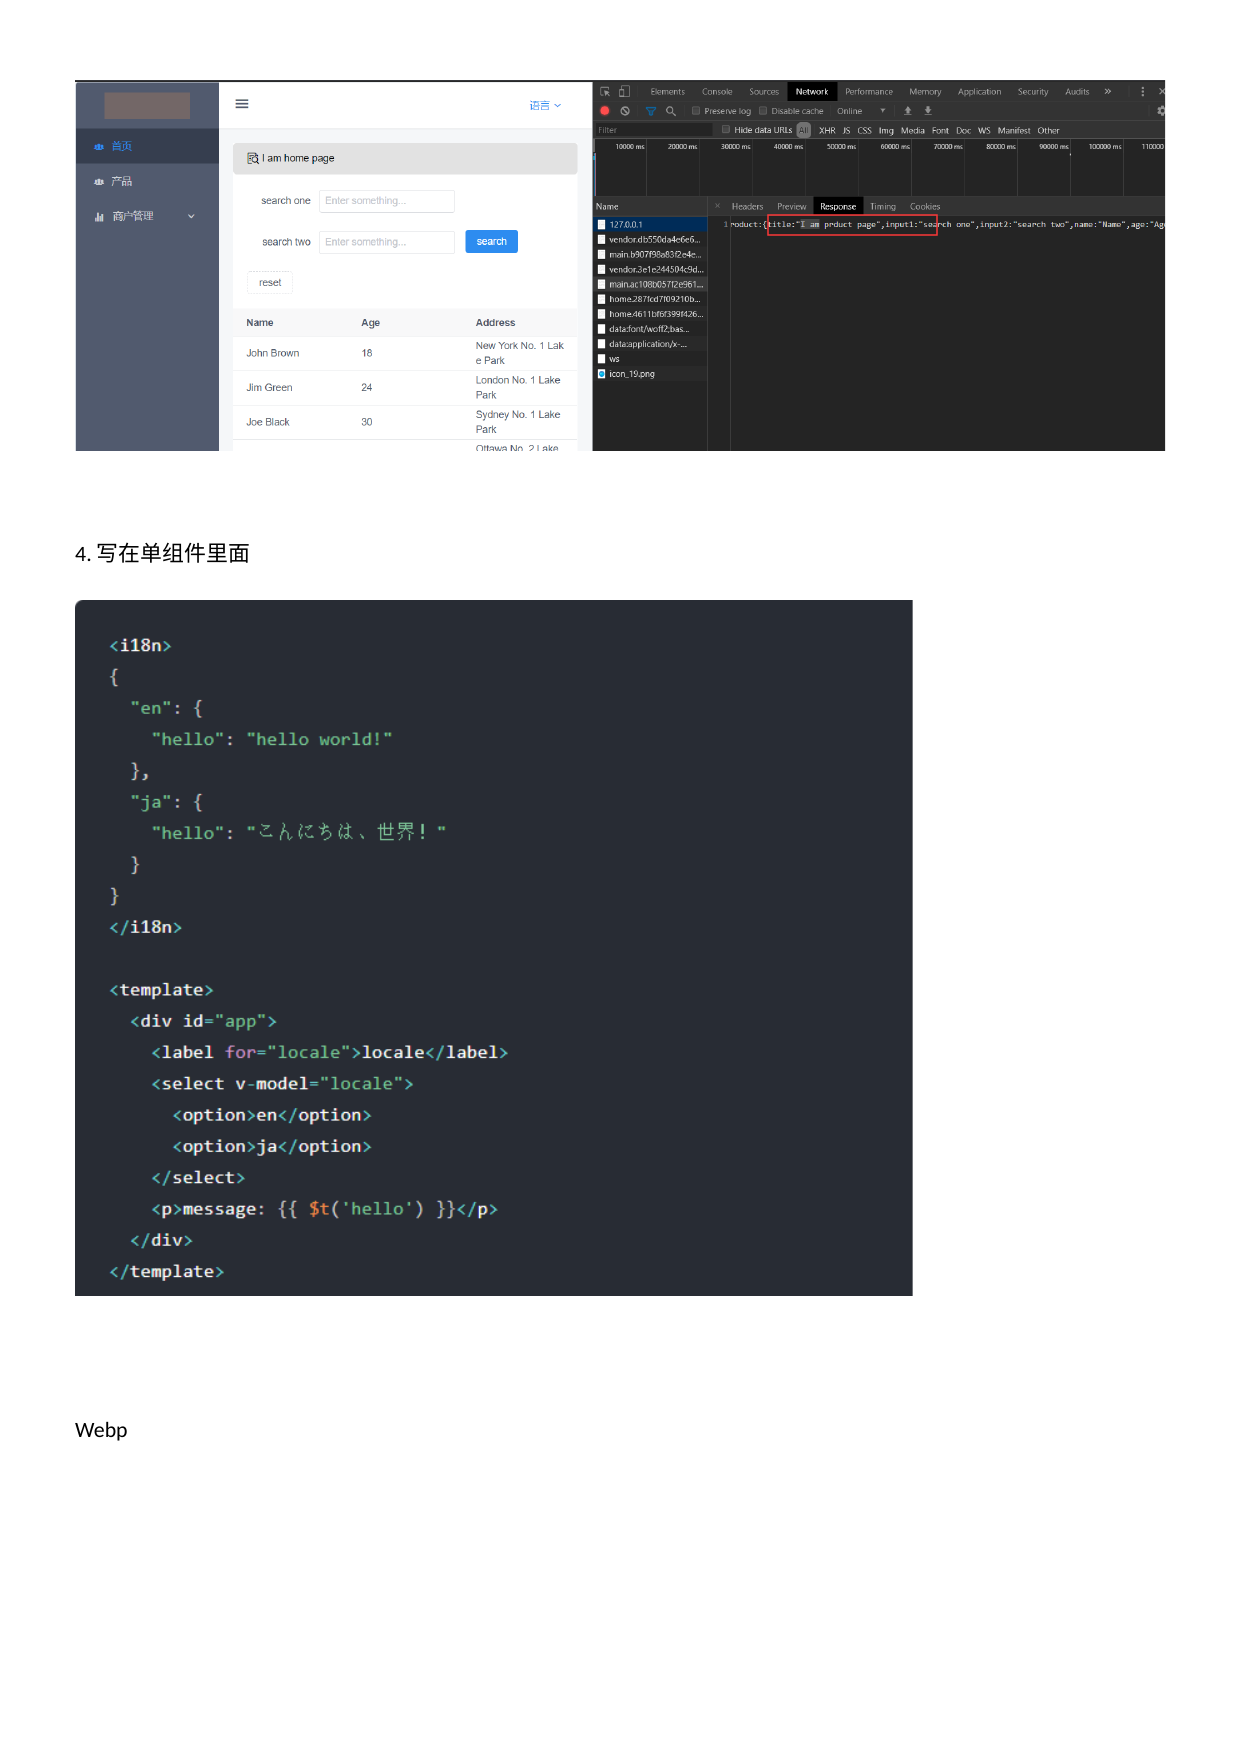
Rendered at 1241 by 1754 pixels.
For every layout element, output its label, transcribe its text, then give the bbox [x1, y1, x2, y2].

picture [75, 600, 913, 1296]
picture [75, 80, 1166, 451]
text 4. 写在单组件里面 [75, 536, 1165, 568]
text Webp [75, 1413, 1165, 1446]
